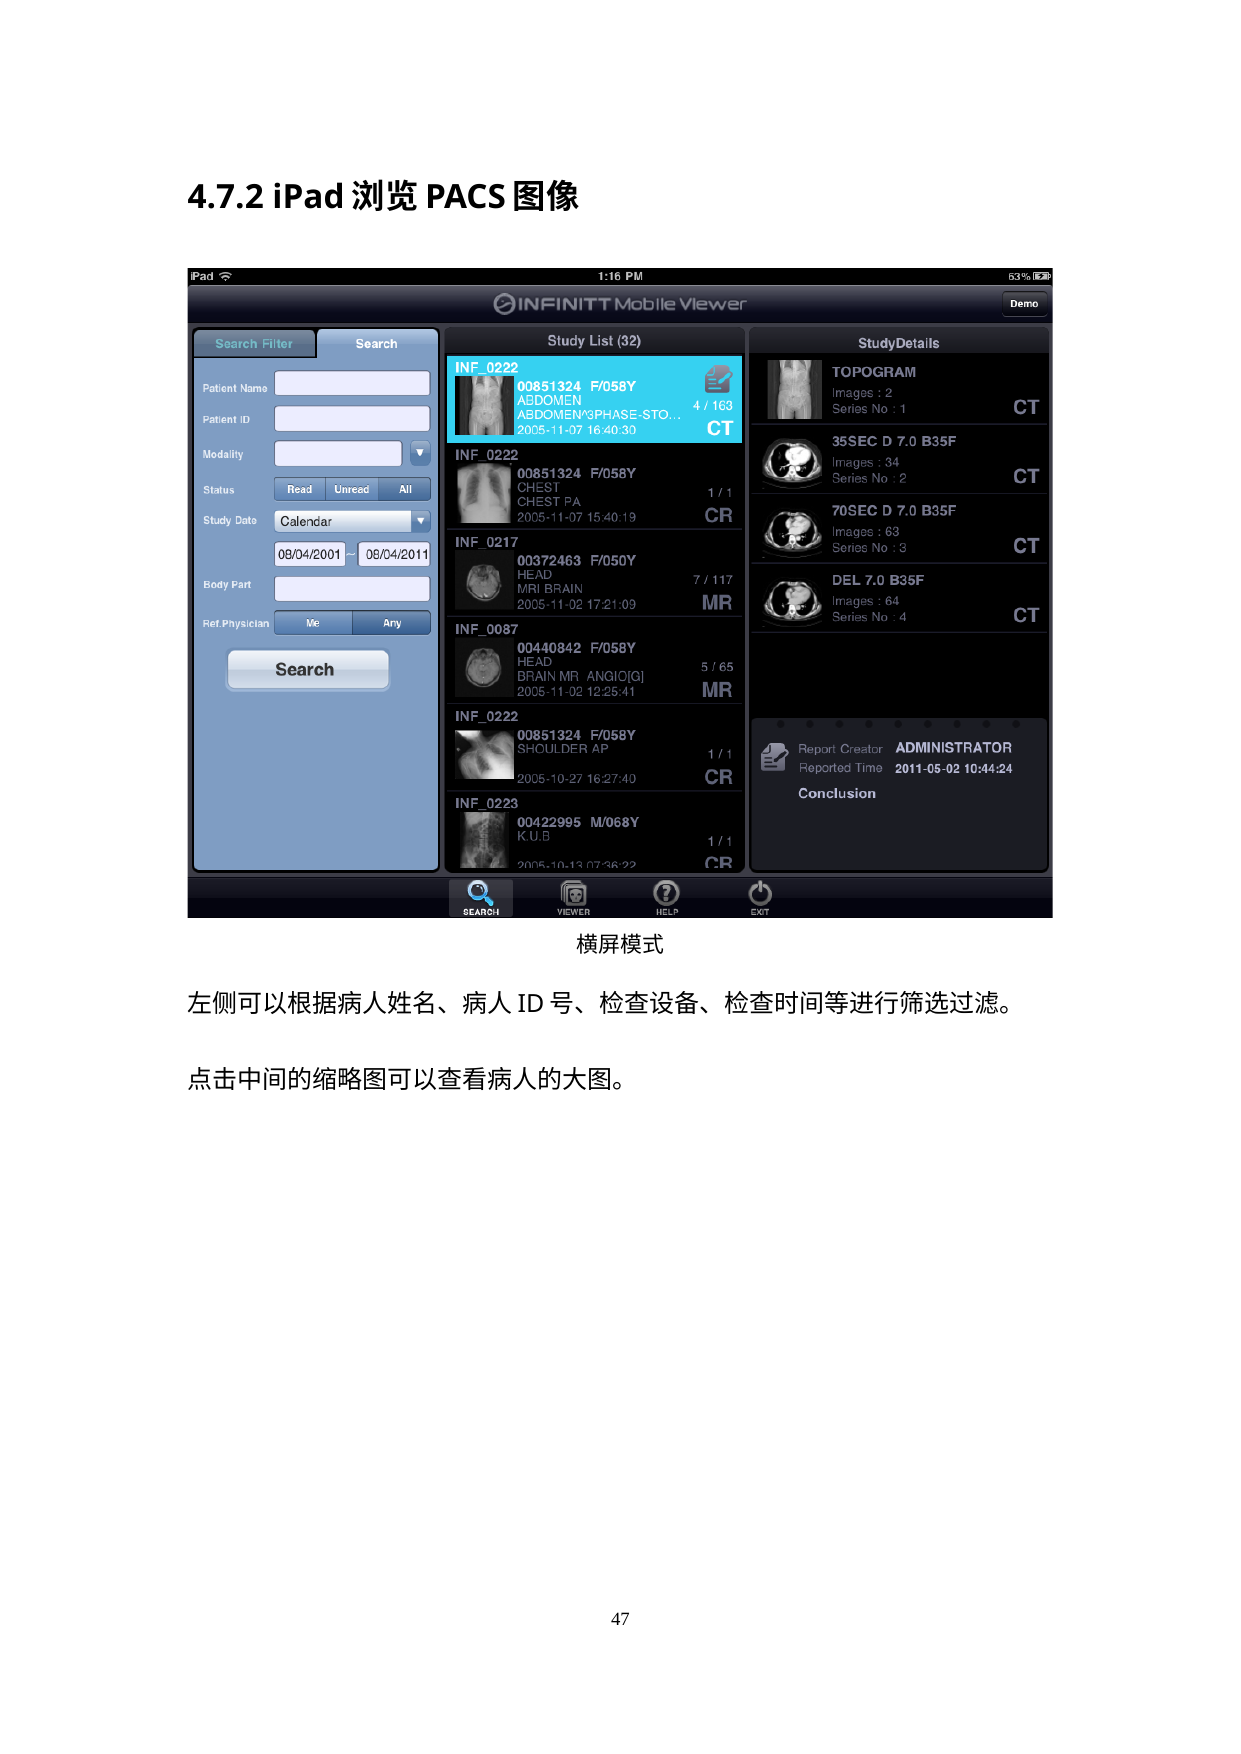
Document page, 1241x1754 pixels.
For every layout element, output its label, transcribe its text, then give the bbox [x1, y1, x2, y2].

subtitle 4.7.2 iPad浏览PACS图像 [187, 162, 1053, 227]
text 点击中间的缩略图可以查看病人的大图。 [187, 1045, 1053, 1110]
picture [187, 268, 1053, 918]
text 横屏模式 [187, 927, 1053, 959]
text 左侧可以根据病人姓名、病人ID号、检查设备、检查时间等进行筛选过滤。 [187, 969, 1053, 1034]
